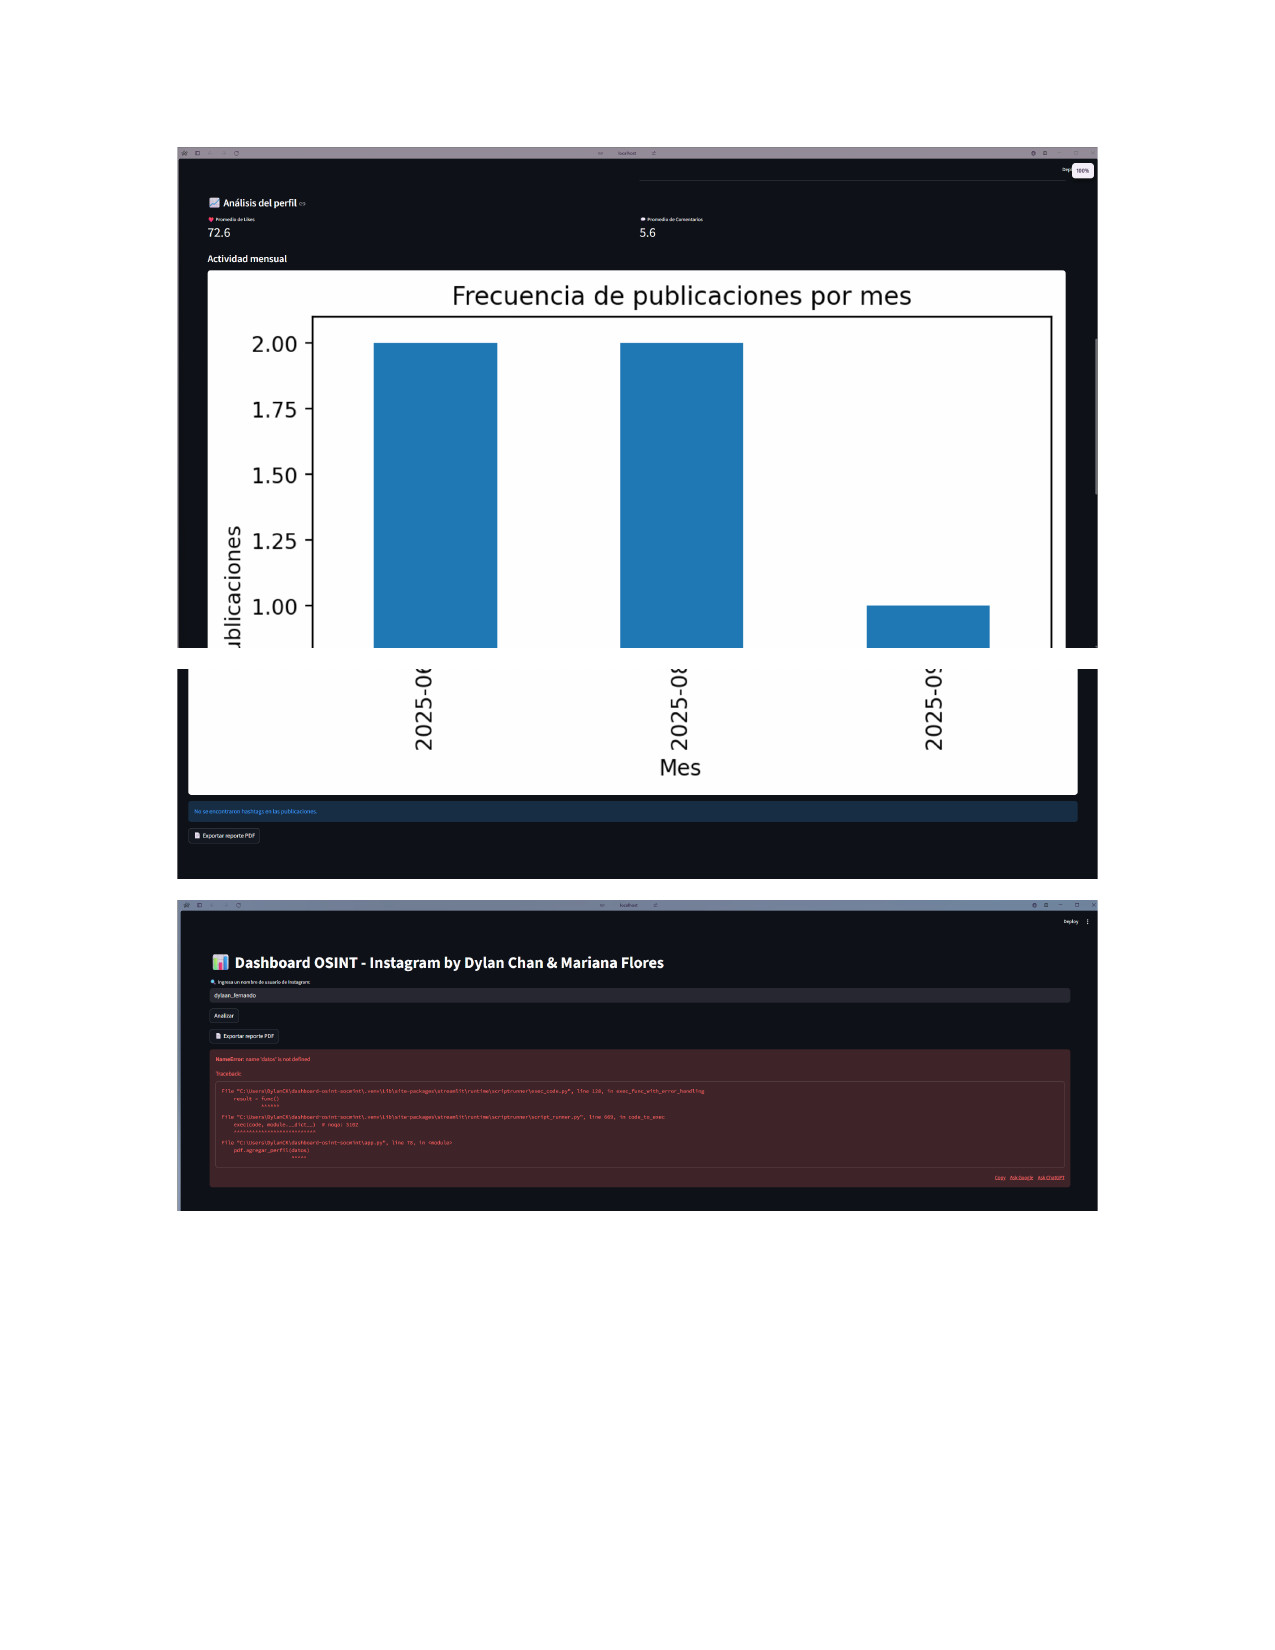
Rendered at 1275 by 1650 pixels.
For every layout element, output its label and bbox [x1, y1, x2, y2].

picture [177, 669, 1098, 879]
picture [177, 900, 1098, 1211]
picture [177, 147, 1098, 648]
